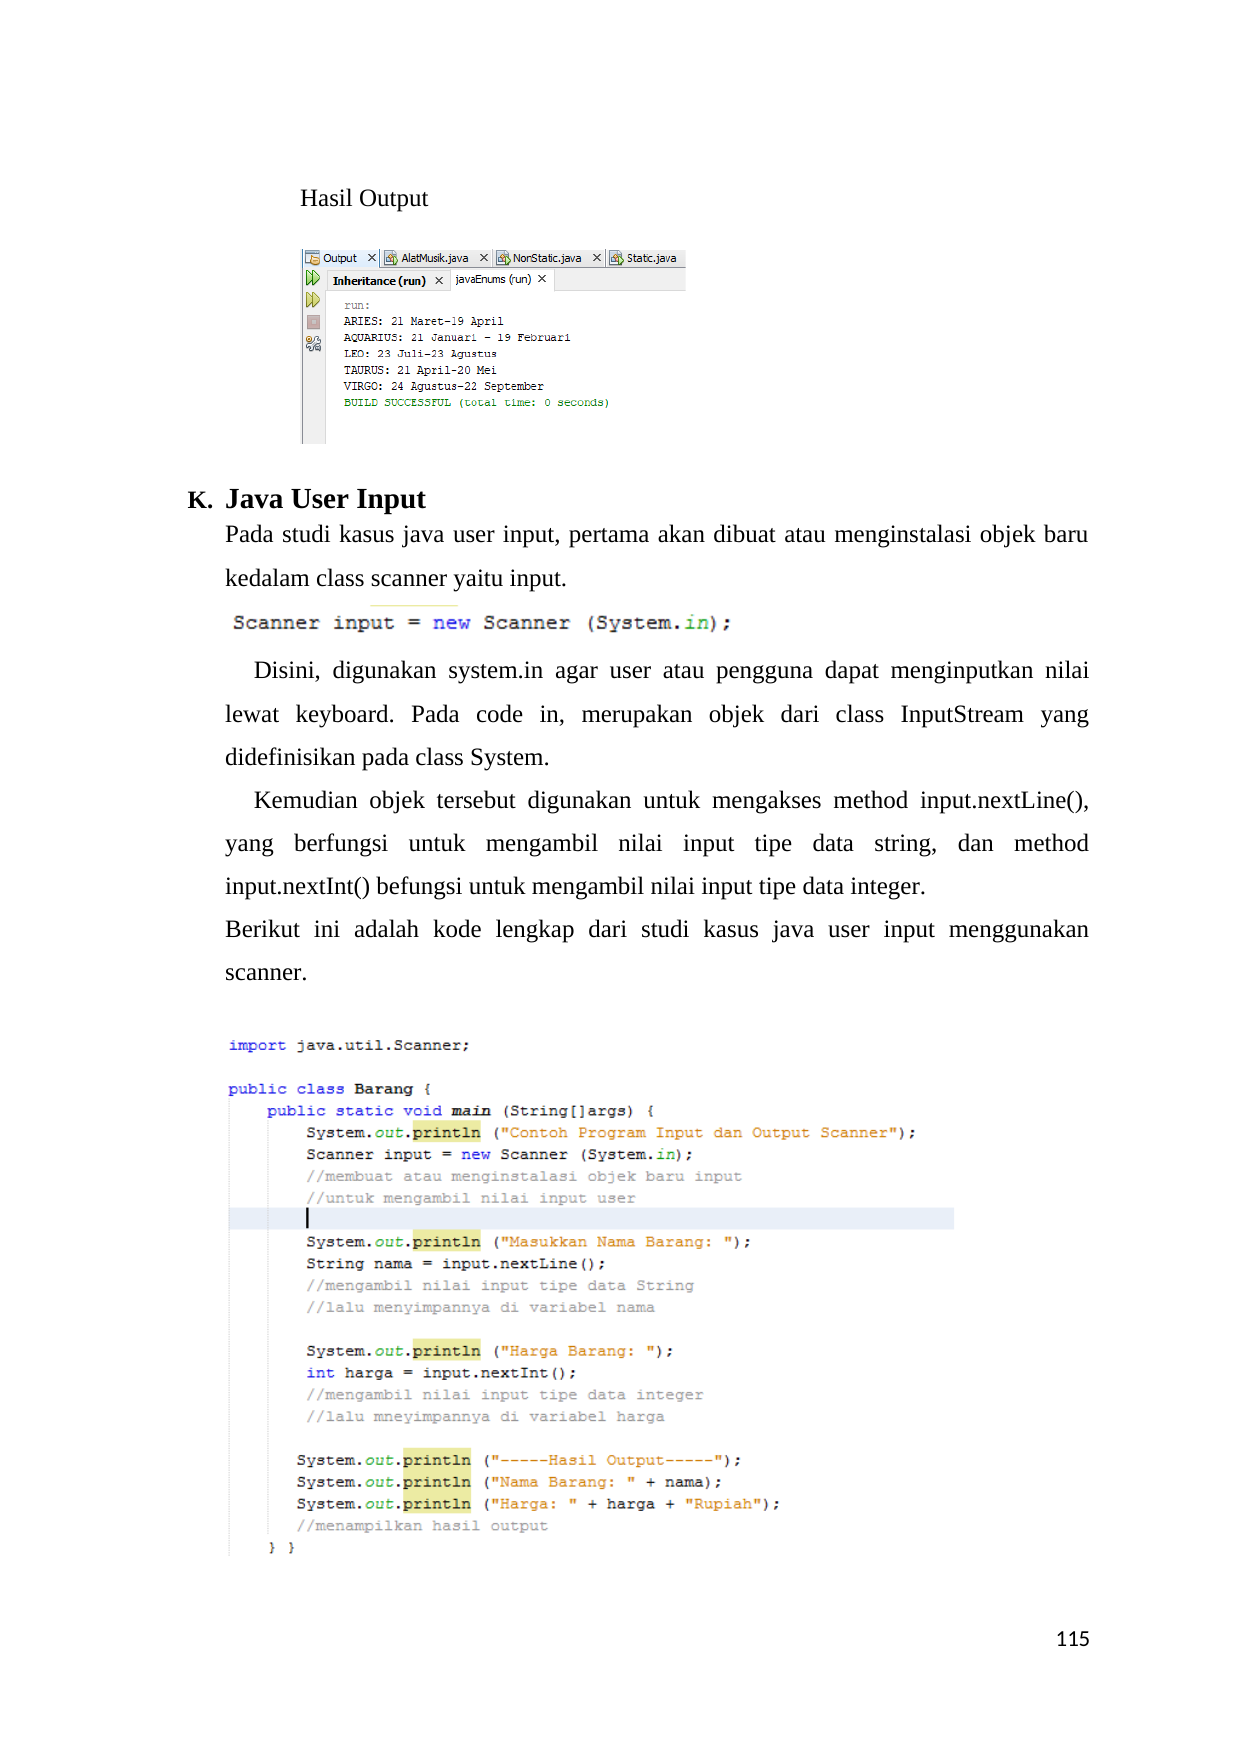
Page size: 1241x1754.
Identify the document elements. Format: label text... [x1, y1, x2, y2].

list Berikut ini adalah kode lengkap dari studi kasus java user input menggunakan scanner. [225, 914, 1090, 986]
list Kemudian objek tersebut digunakan untuk mengakses method input.nextLine(), yang berfungsi untuk mengambil nilai input tipe data string, dan method input.nextInt() befungsi untuk mengambil nilai input tipe data integer. [225, 785, 1090, 900]
list Hasil Output [300, 183, 1090, 212]
list Disini, digunakan system.in agar user atau pengguna dapat menginputkan nilai lewat keyboard. Pada code in, merupakan objek dari class InputStream yang didefinisikan pada class System. [225, 656, 1090, 771]
picture [300, 249, 686, 444]
list Java User Input [187, 481, 1090, 514]
picture [225, 1033, 955, 1585]
picture [225, 605, 754, 642]
list Pada studi kasus java user input, pertama akan dibuat atau menginstalasi objek baru kedalam class scanner yaitu input. [225, 519, 1090, 591]
